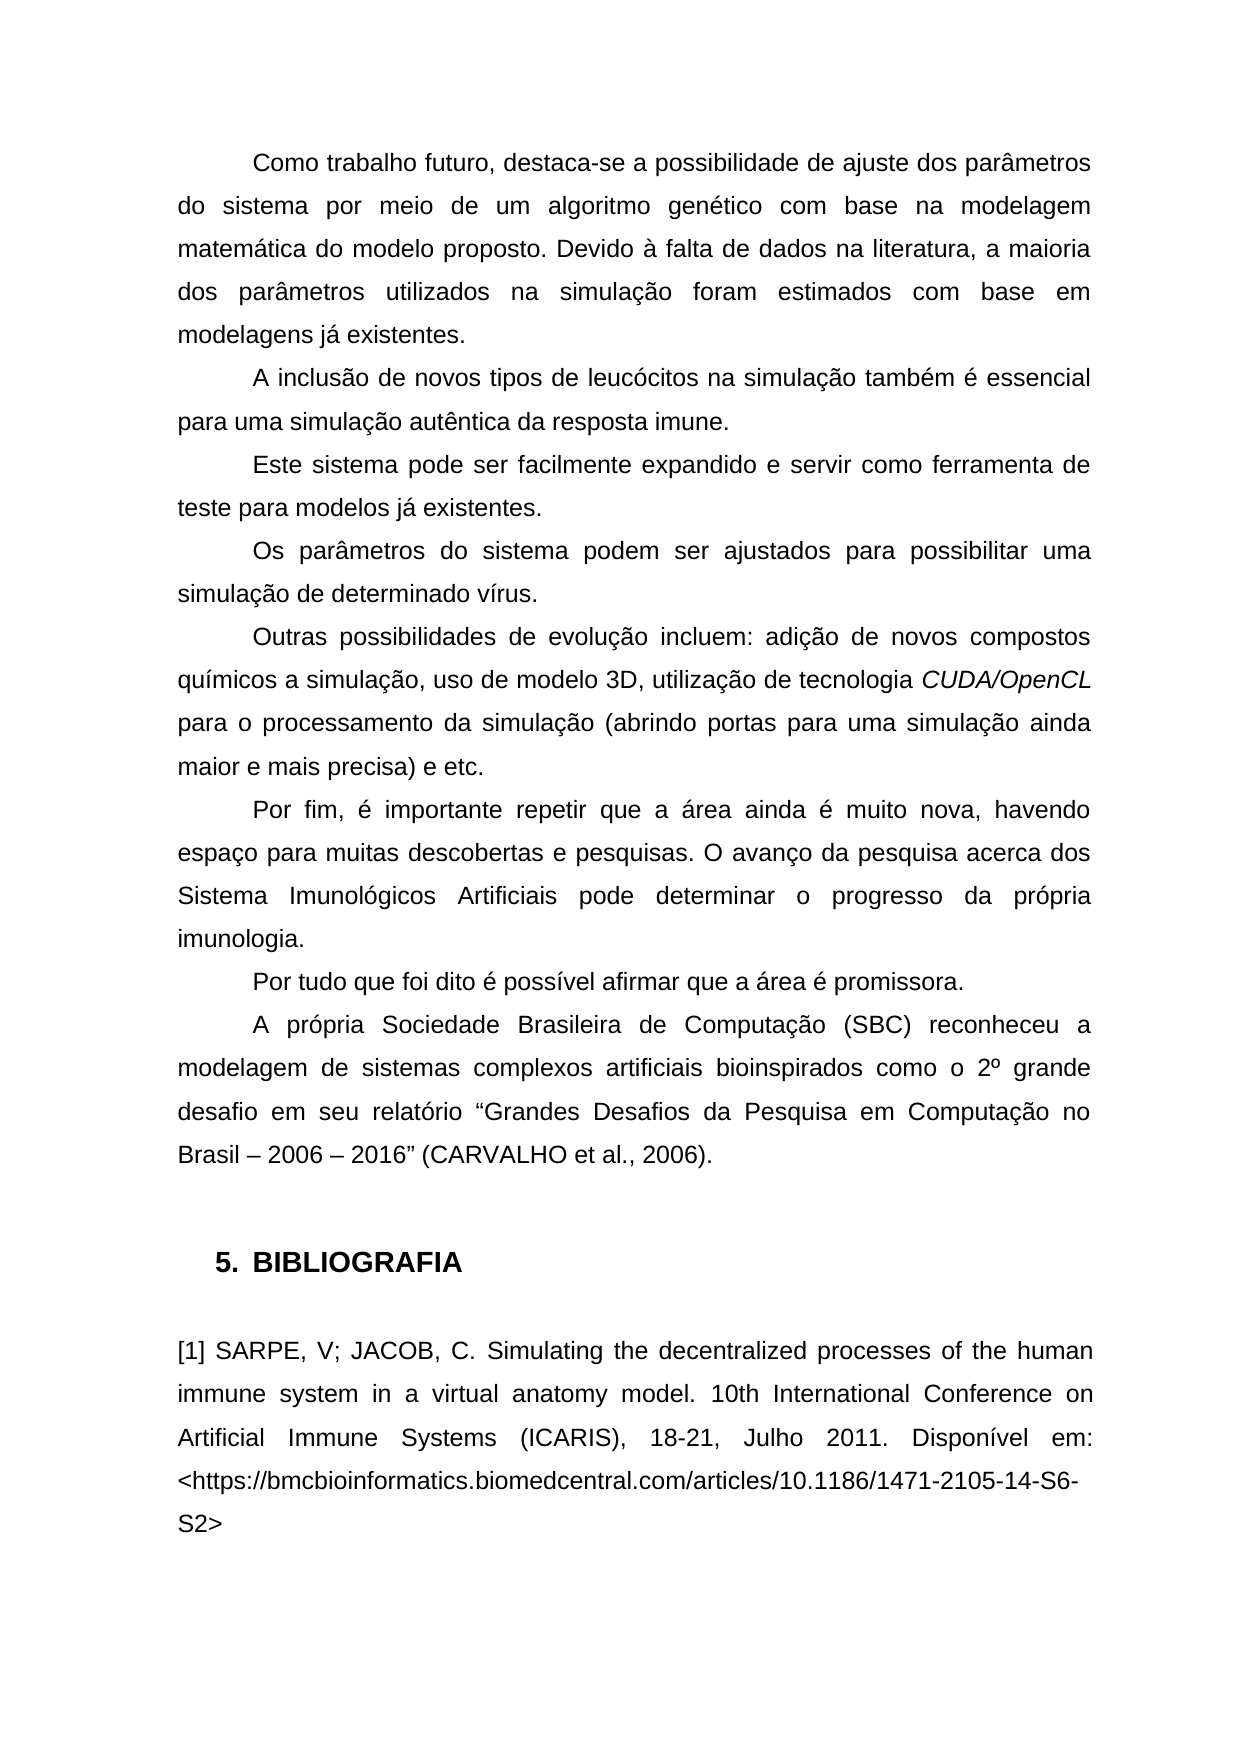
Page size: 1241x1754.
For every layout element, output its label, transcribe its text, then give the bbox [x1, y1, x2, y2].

text A inclusão de novos tipos de leucócitos na simulação também é essencial para uma simulação autêntica da resposta imune. [177, 363, 1092, 435]
text Como trabalho futuro, destaca-se a possibilidade de ajuste dos parâmetros do sistema por meio de um algoritmo genético com base na modelagem matemática do modelo proposto. Devido à falta de dados na literatura, a maioria dos parâmetros utilizados na simulação foram estimados com base em modelagens já existentes. [177, 148, 1092, 349]
text Por tudo que foi dito é possível afirmar que a área é promissora. [177, 967, 1092, 996]
text Outras possibilidades de evolução incluem: adição de novos compostos químicos a simulação, uso de modelo 3D, utilização de tecnologia CUDA/OpenCL para o processamento da simulação (abrindo portas para uma simulação ainda maior e mais precisa) e etc. [177, 622, 1092, 780]
text A própria Sociedade Brasileira de Computação (SBC) reconheceu a modelagem de sistemas complexos artificiais bioinspirados como o 2º grande desafio em seu relatório “Grandes Desafios da Pesquisa em Computação no Brasil – 2006 – 2016” (CARVALHO et al., 2006). [177, 1010, 1092, 1168]
subtitle BIBLIOGRAFIA [215, 1245, 1094, 1279]
text [1] SARPE, V; JACOB, C. Simulating the decentralized processes of the human immune system in a virtual anatomy model. 10th International Conference on Artificial Immune Systems (ICARIS), 18-21, Julho 2011. Disponível em: <https://bmcbioinformatics.biomedcentral.com/articles/10.1186/1471-2105-14-S6-S2> [177, 1336, 1094, 1537]
text Este sistema pode ser facilmente expandido e servir como ferramenta de teste para modelos já existentes. [177, 449, 1092, 521]
text Os parâmetros do sistema podem ser ajustados para possibilitar uma simulação de determinado vírus. [177, 536, 1092, 608]
text Por fim, é importante repetir que a área ainda é muito nova, havendo espaço para muitas descobertas e pesquisas. O avanço da pesquisa acerca dos Sistema Imunológicos Artificiais pode determinar o progresso da própria imunologia. [177, 794, 1092, 953]
